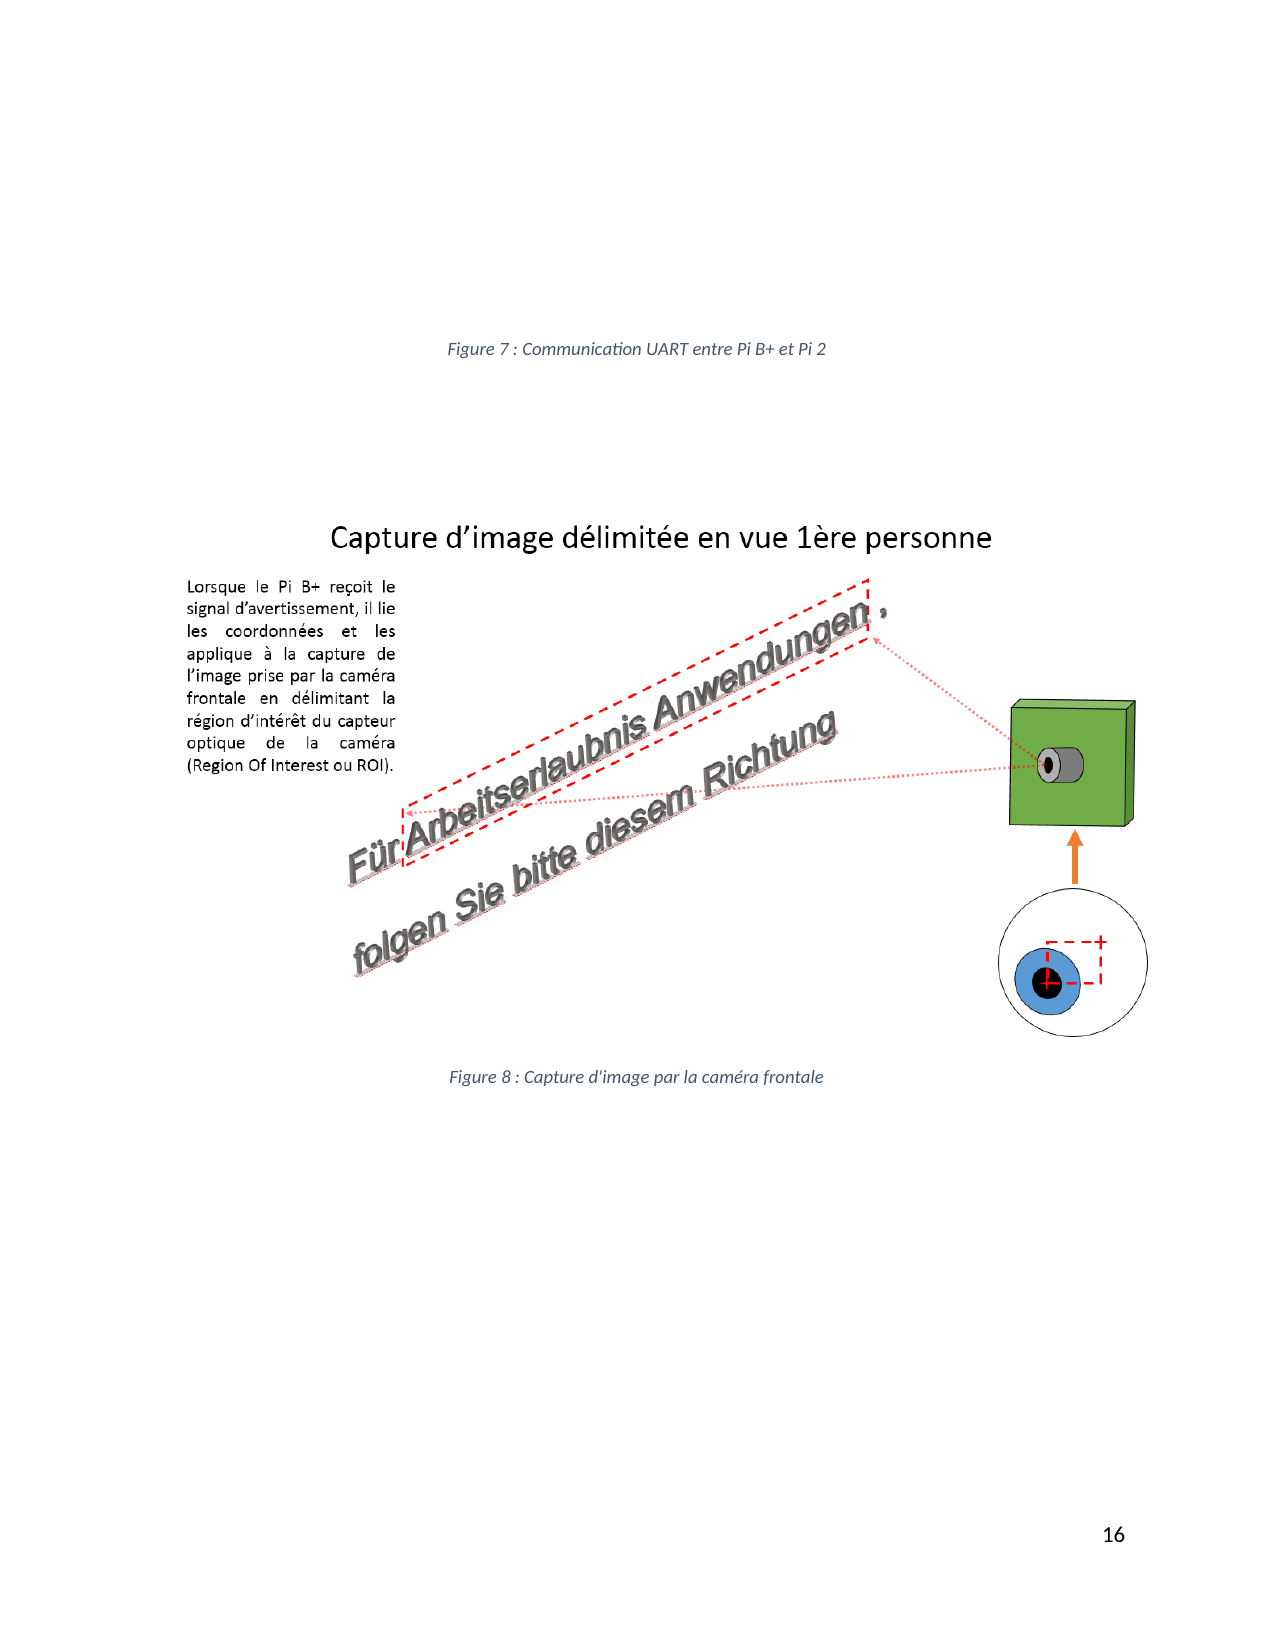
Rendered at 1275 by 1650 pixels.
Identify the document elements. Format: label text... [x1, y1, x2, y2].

text Figure 7 : Communication UART entre Pi B+ et Pi 2 [150, 337, 1125, 360]
picture [174, 521, 1150, 1048]
